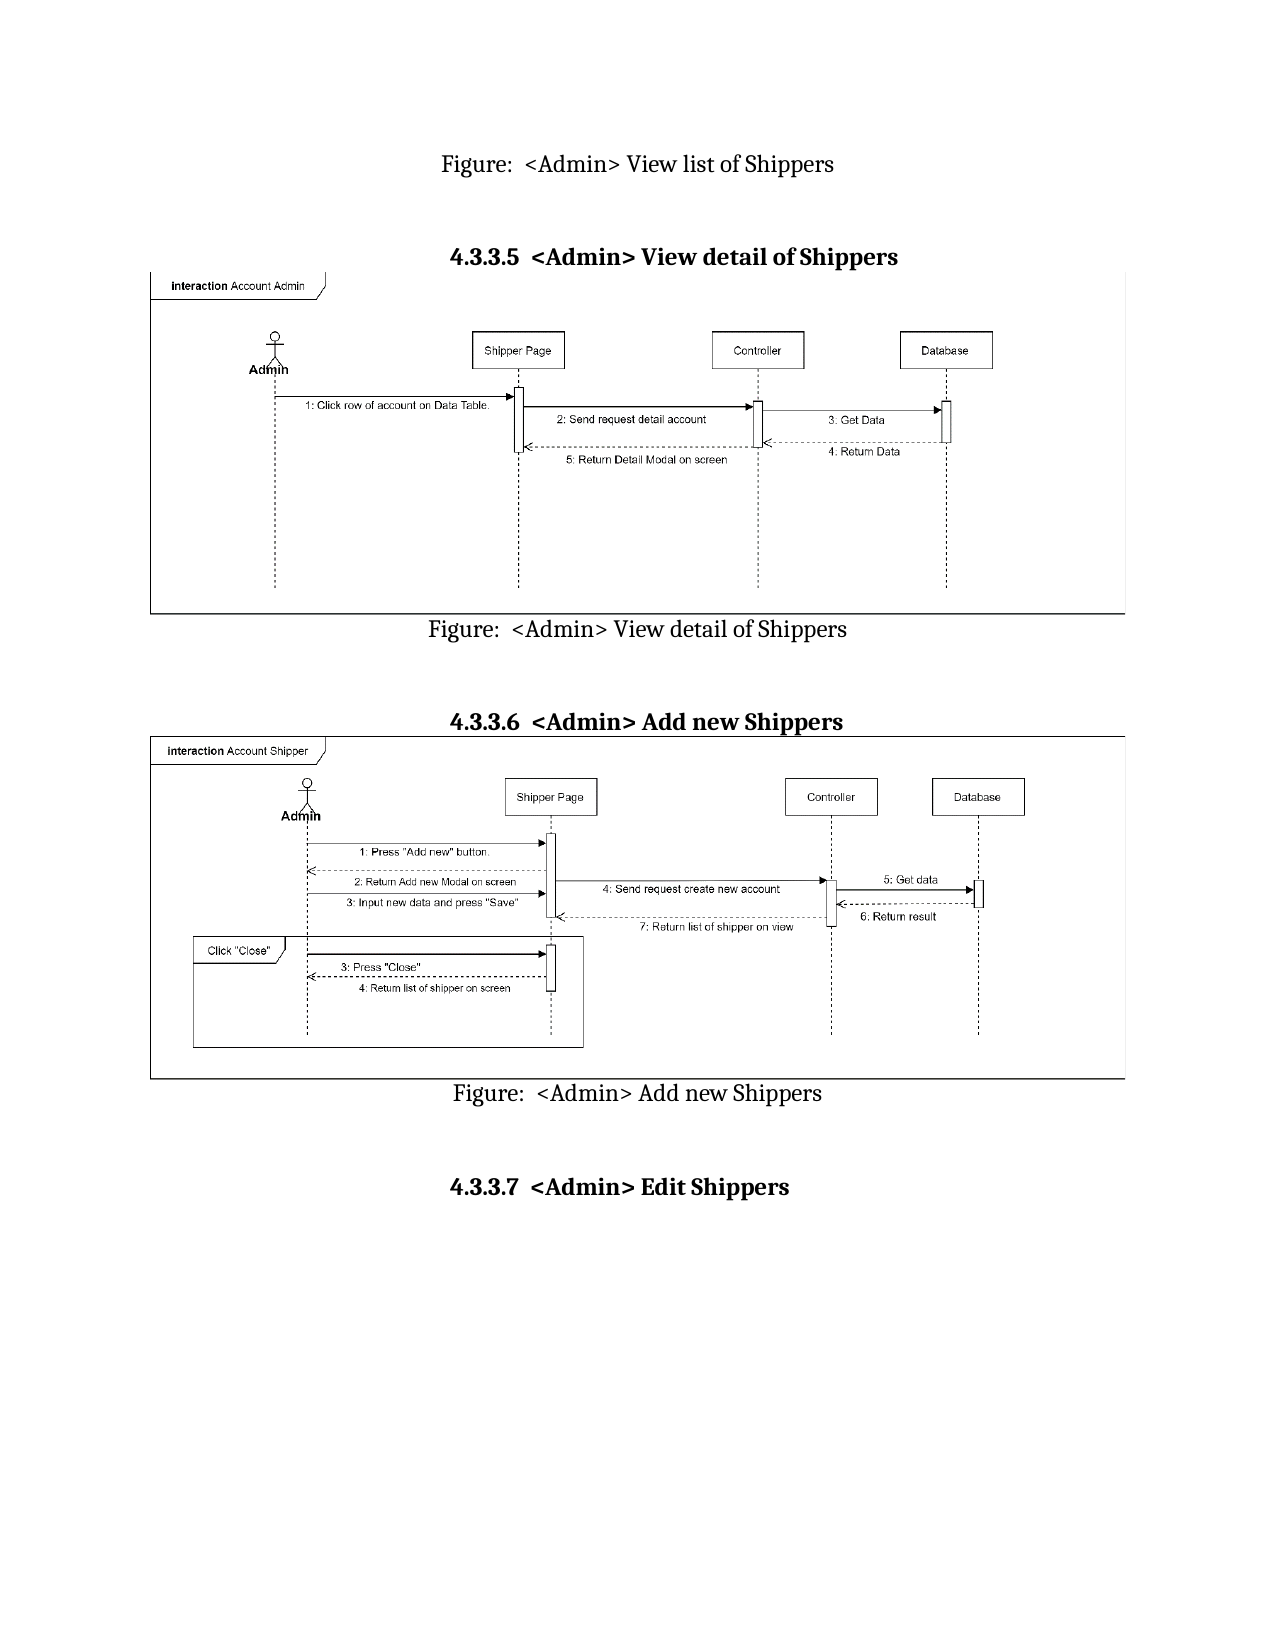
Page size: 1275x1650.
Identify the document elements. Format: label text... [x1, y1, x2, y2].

picture [150, 736, 1125, 1080]
text 4.3.3.5 <Admin> View detail of Shippers [375, 243, 1125, 272]
text 4.3.3.6 <Admin> Add new Shippers [375, 708, 1125, 736]
text 4.3.3.7 <Admin> Edit Shippers [375, 1172, 1125, 1201]
picture [150, 272, 1125, 615]
text Figure: <Admin> View detail of Shippers [150, 615, 1125, 643]
text Figure: <Admin> Add new Shippers [150, 1080, 1125, 1108]
text Figure: <Admin> View list of Shippers [150, 150, 1125, 179]
